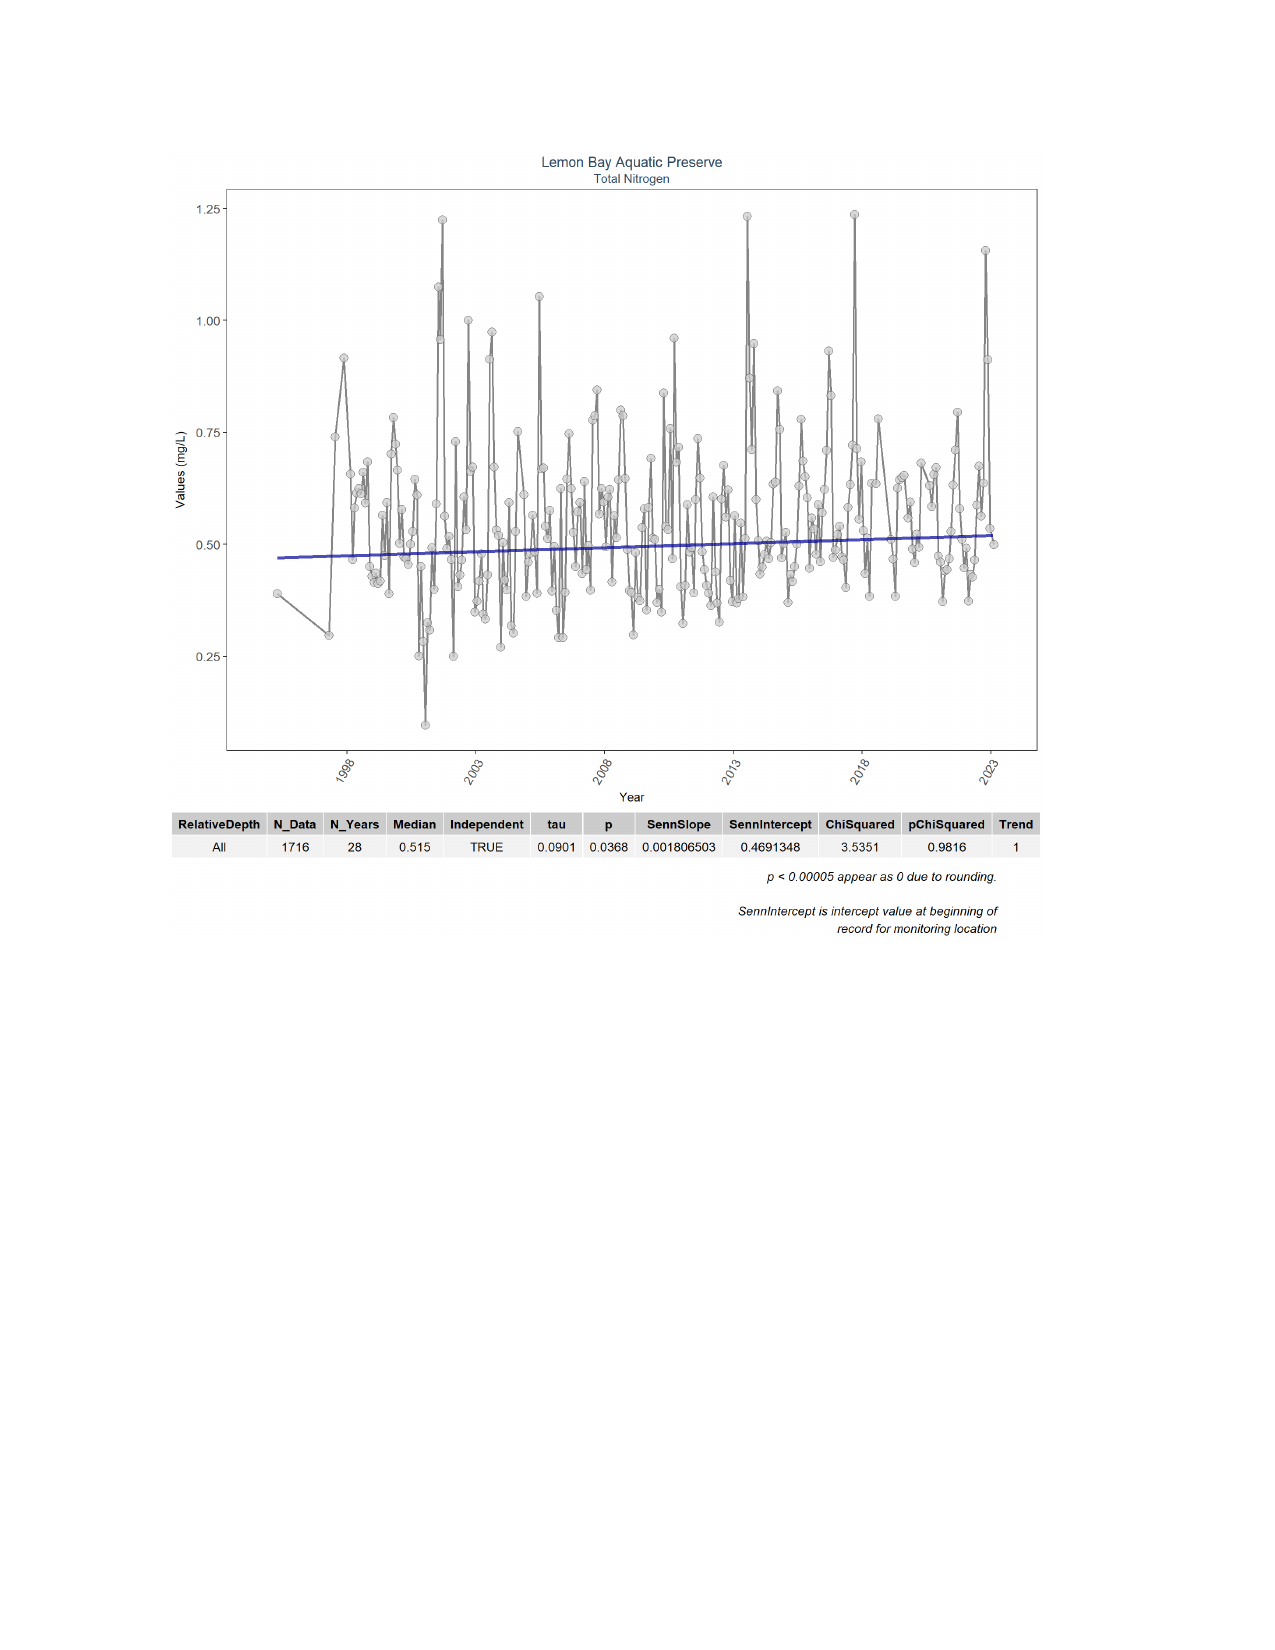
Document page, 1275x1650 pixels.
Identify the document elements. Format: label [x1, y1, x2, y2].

picture [168, 150, 1044, 938]
